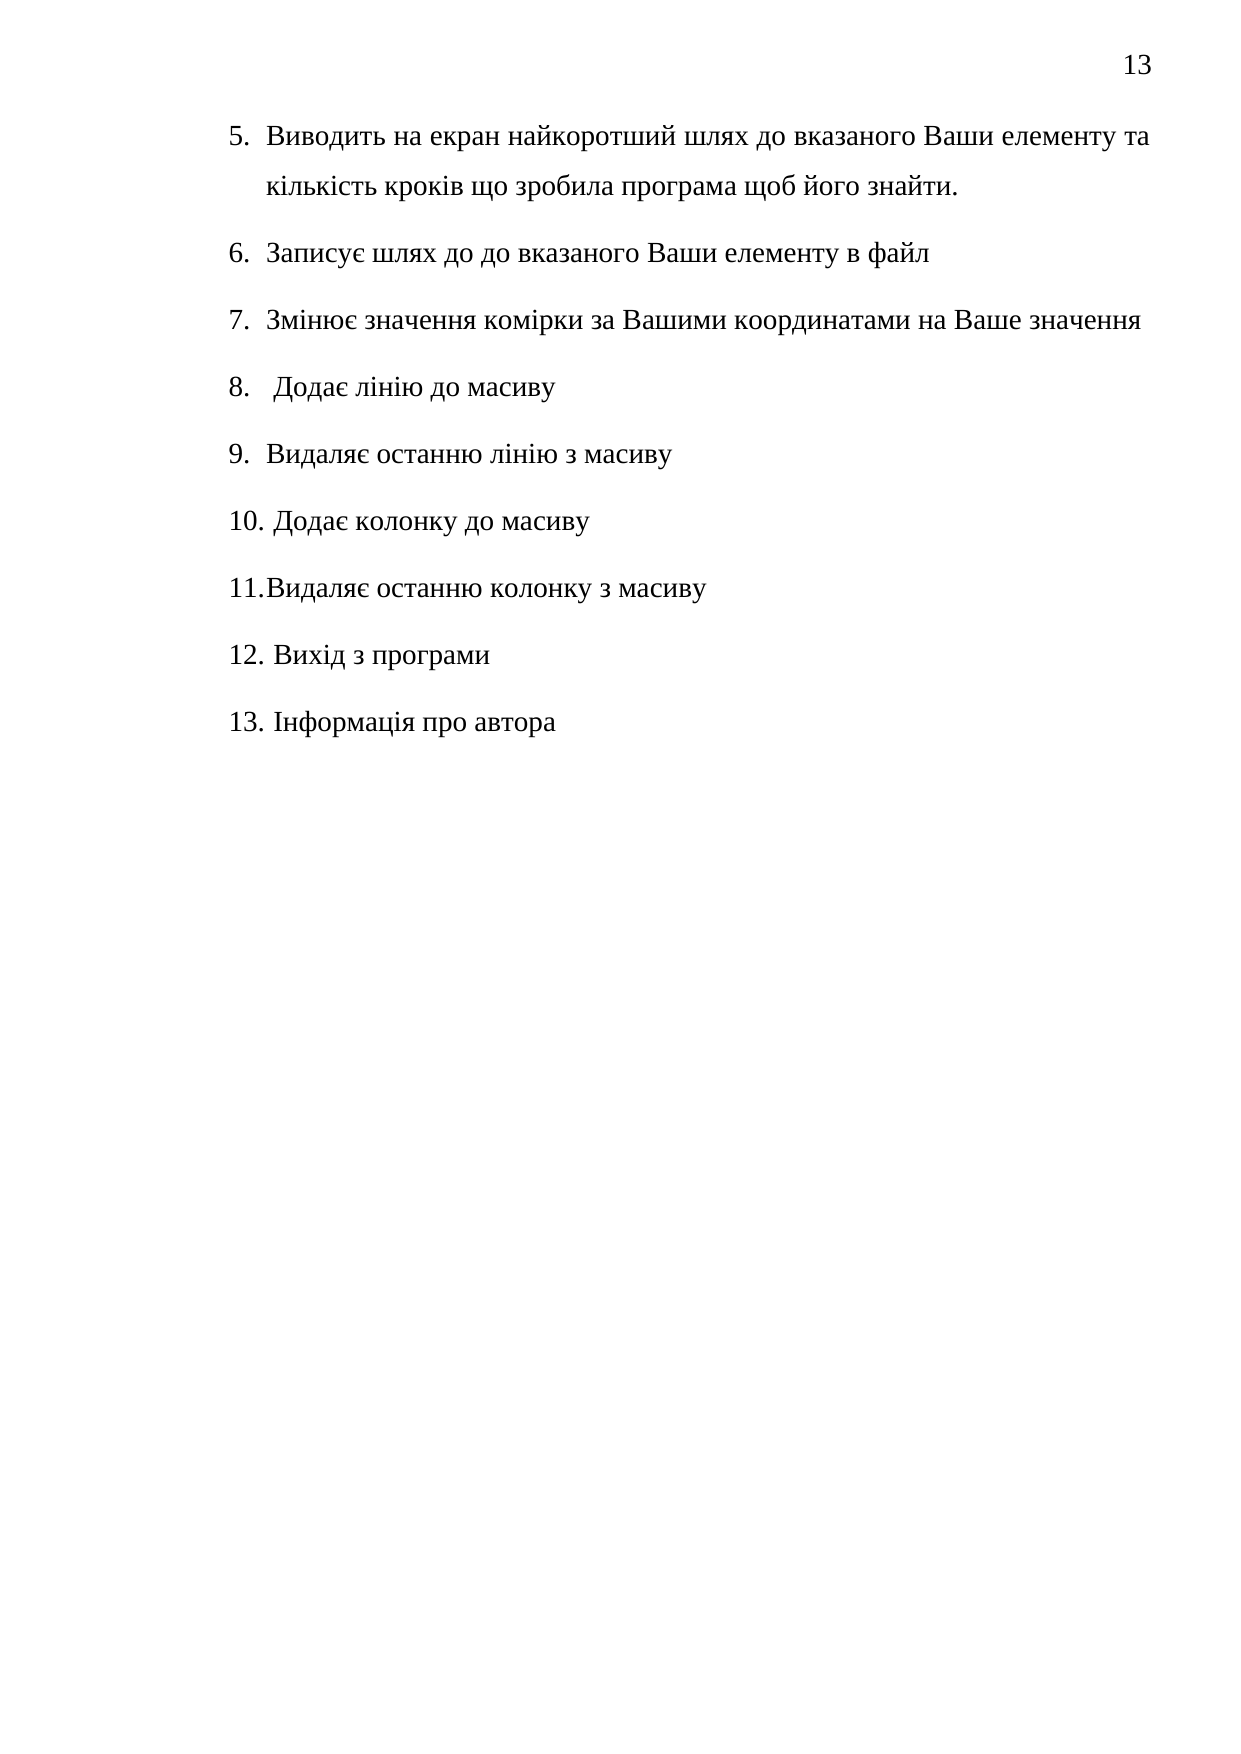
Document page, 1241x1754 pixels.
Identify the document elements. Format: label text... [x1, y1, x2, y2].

list Інформація про автора [228, 704, 1152, 738]
list Змінює значення комірки за Вашими координатами на Ваше значення [228, 302, 1152, 336]
list Виводить на екран найкоротший шлях до вказаного Ваши елементу та кількість кроків що зробила програма щоб його знайти. [228, 118, 1152, 202]
list Додає колонку до масиву [228, 503, 1152, 537]
list Додає лінію до масиву [228, 369, 1152, 403]
list Видаляє останню лінію з масиву [228, 436, 1152, 470]
list Видаляє останню колонку з масиву [228, 570, 1152, 604]
list Записує шлях до до вказаного Ваши елементу в файл [228, 235, 1152, 269]
list Вихід з програми [228, 637, 1152, 671]
